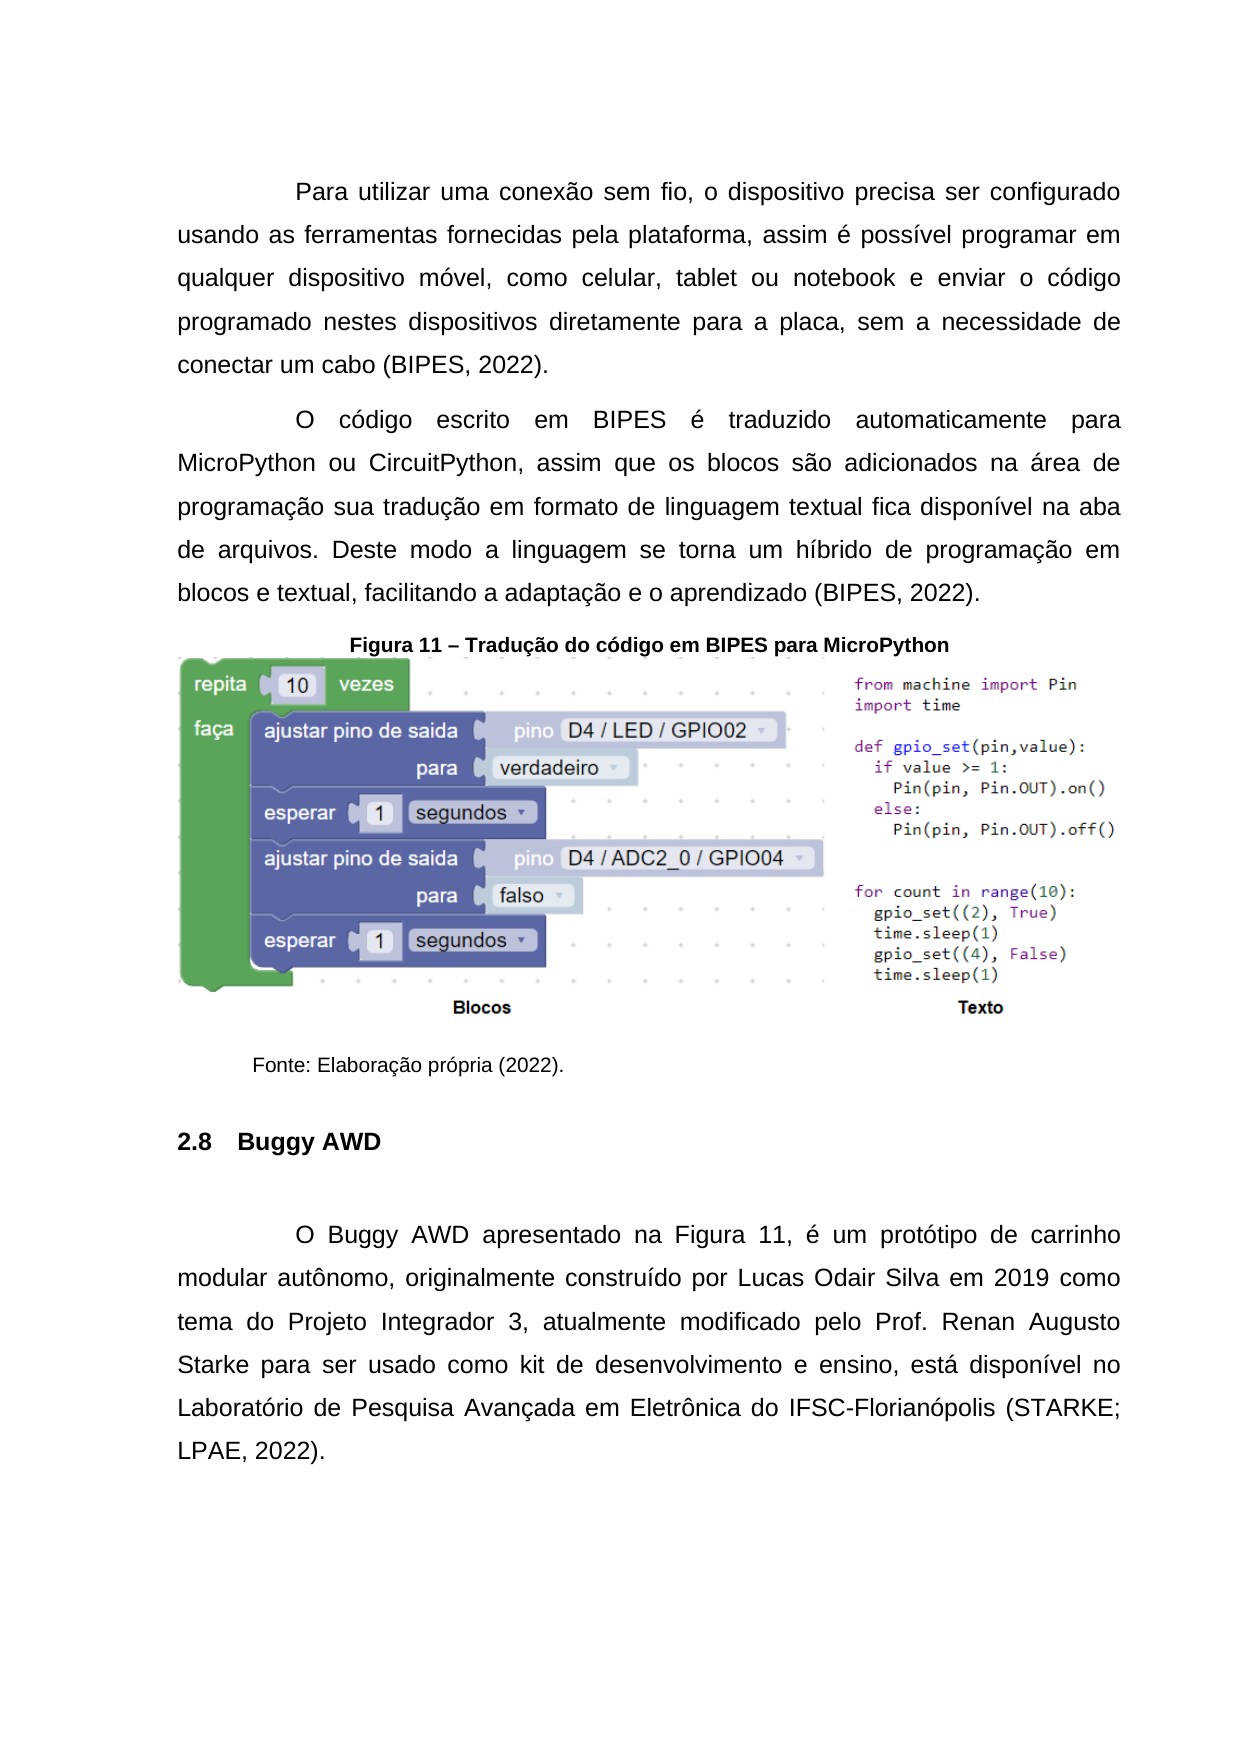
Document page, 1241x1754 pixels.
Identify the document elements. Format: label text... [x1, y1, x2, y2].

text O Buggy AWD apresentado na Figura 11, é um protótipo de carrinho modular autônomo, originalmente construído por Lucas Odair Silva em 2019 como tema do Projeto Integrador 3, atualmente modificado pelo Prof. Renan Augusto Starke para ser usado como kit de desenvolvimento e ensino, está disponível no Laboratório de Pesquisa Avançada em Eletrônica do IFSC-Florianópolis (STARKE; LPAE, 2022). [177, 1220, 1122, 1464]
text Figura 11 – Tradução do código em BIPES para MicroPython [177, 633, 1122, 657]
text O código escrito em BIPES é traduzido automaticamente para MicroPython ou CircuitPython, assim que os blocos são adicionados na área de programação sua tradução em formato de linguagem textual fica disponível na aba de arquivos. Deste modo a linguagem se torna um híbrido de programação em blocos e textual, facilitando a adaptação e o aprendizado (BIPES, 2022). [177, 405, 1122, 606]
subtitle Buggy AWD [177, 1127, 1122, 1156]
text Para utilizar uma conexão sem fio, o dispositivo precisa ser configurado usando as ferramentas fornecidas pela plataforma, assim é possível programar em qualquer dispositivo móvel, como celular, tablet ou notebook e enviar o código programado nestes dispositivos diretamente para a placa, sem a necessidade de conectar um cabo (BIPES, 2022). [177, 177, 1122, 378]
picture [177, 657, 1123, 1029]
text Fonte: Elaboração própria (2022). [177, 1053, 1122, 1077]
